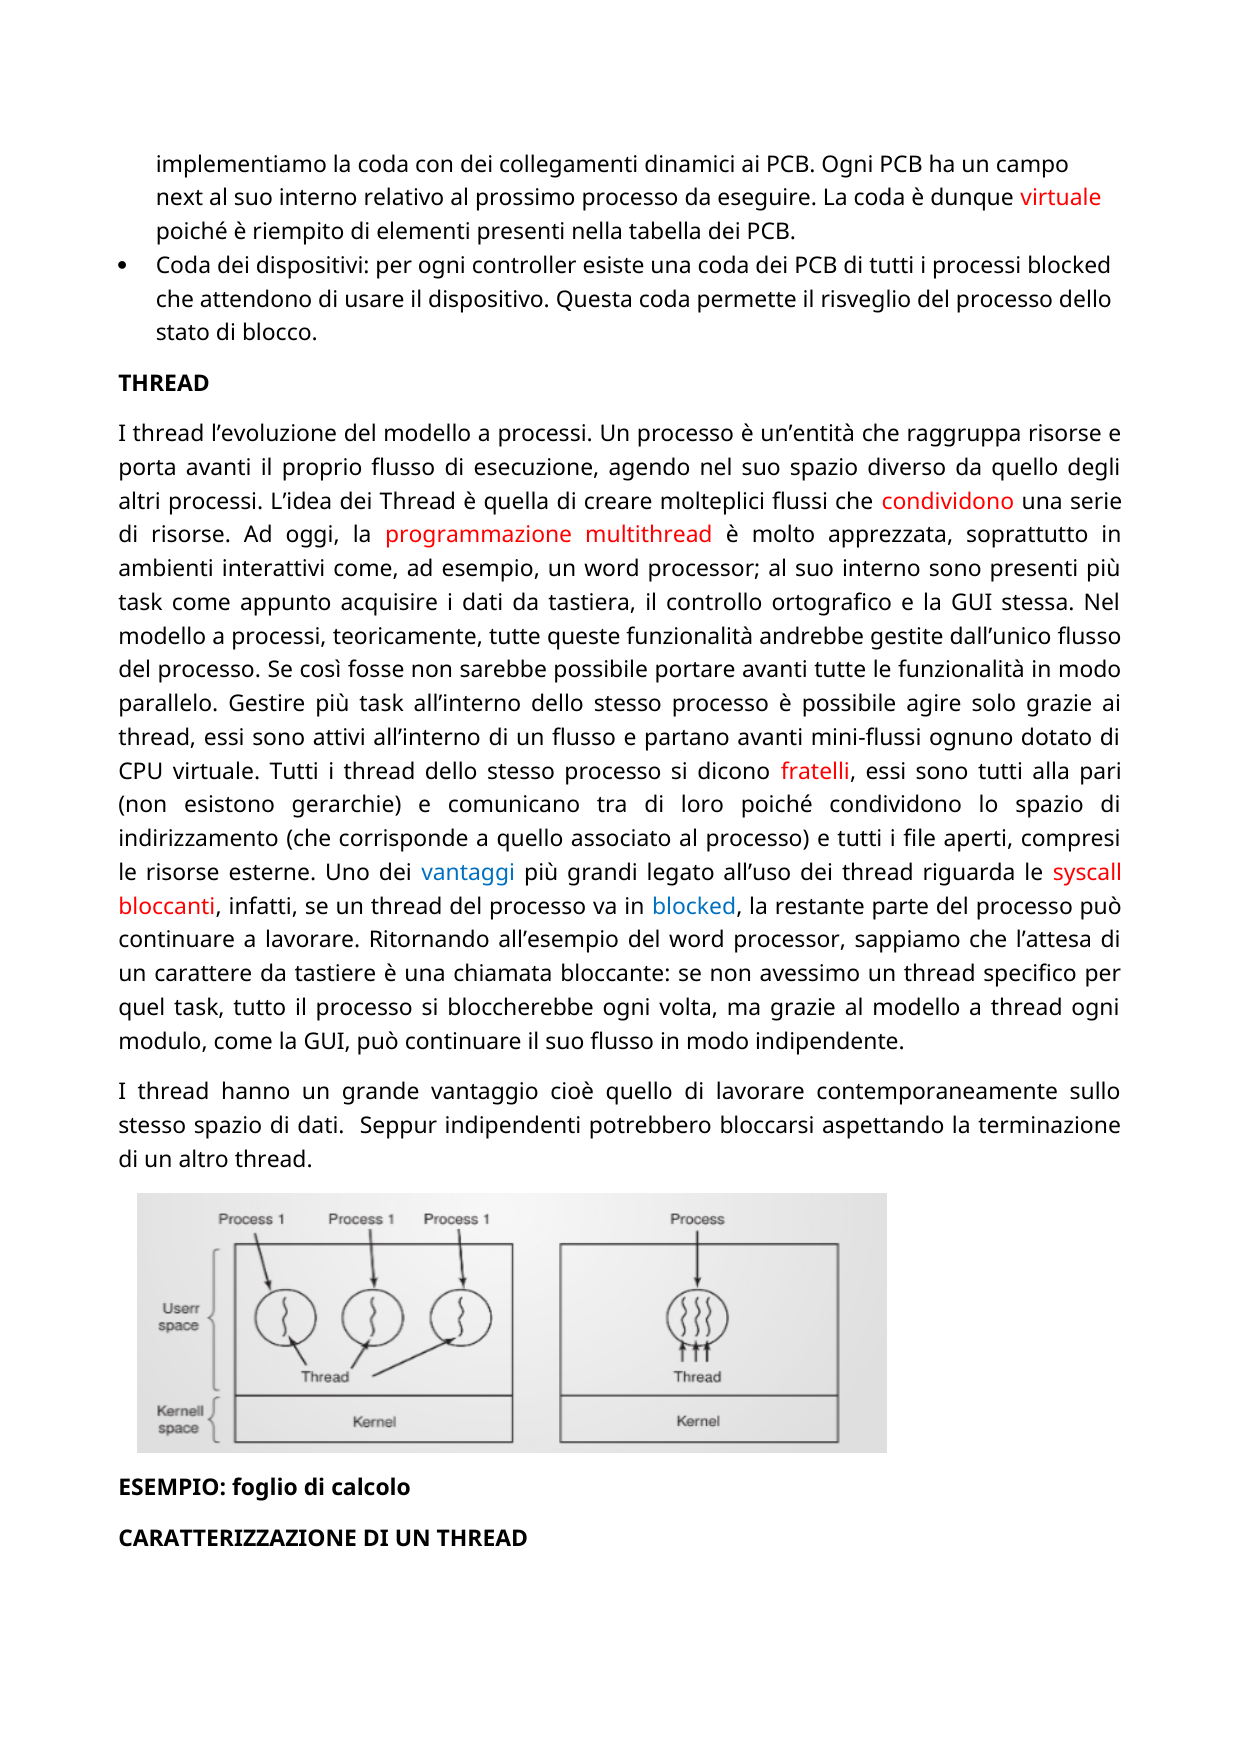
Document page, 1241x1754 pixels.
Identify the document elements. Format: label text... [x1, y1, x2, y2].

text THREAD [118, 367, 1122, 398]
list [118, 148, 1122, 246]
text ESEMPIO: foglio di calcolo [118, 1471, 1122, 1502]
text CARATTERIZZAZIONE DI UN THREAD [118, 1522, 1122, 1553]
list Coda dei dispositivi: per ogni controller esiste una coda dei PCB di tutti i processi blocked che attendono di usare il dispositivo. Questa coda permette il risveglio del processo dello stato di blocco. [118, 249, 1122, 348]
text I thread hanno un grande vantaggio cioè quello di lavorare contemporaneamente sullo stesso spazio di dati. Seppur indipendenti potrebbero bloccarsi aspettando la terminazione di un altro thread. [118, 1075, 1122, 1174]
text I thread l’evoluzione del modello a processi. Un processo è un’entità che raggruppa risorse e porta avanti il proprio flusso di esecuzione, agendo nel suo spazio diverso da quello degli altri processi. L’idea dei Thread è quella di creare molteplici flussi che condividono una serie di risorse. Ad oggi, la programmazione multithread è molto apprezzata, soprattutto in ambienti interattivi come, ad esempio, un word processor; al suo interno sono presenti più task come appunto acquisire i dati da tastiera, il controllo ortografico e la GUI stessa. Nel modello a processi, teoricamente, tutte queste funzionalità andrebbe gestite dall’unico flusso del processo. Se così fosse non sarebbe possibile portare avanti tutte le funzionalità in modo parallelo. Gestire più task all’interno dello stesso processo è possibile agire solo grazie ai thread, essi sono attivi all’interno di un flusso e partano avanti mini-flussi ognuno dotato di CPU virtuale. Tutti i thread dello stesso processo si dicono fratelli, essi sono tutti alla pari (non esistono gerarchie) e comunicano tra di loro poiché condividono lo spazio di indirizzamento (che corrisponde a quello associato al processo) e tutti i file aperti, compresi le risorse esterne. Uno dei vantaggi più grandi legato all’uso dei thread riguarda le syscall bloccanti, infatti, se un thread del processo va in blocked, la restante parte del processo può continuare a lavorare. Ritornando all’esempio del word processor, sappiamo che l’attesa di un carattere da tastiere è una chiamata bloccante: se non avessimo un thread specifico per quel task, tutto il processo si bloccherebbe ogni volta, ma grazie al modello a thread ogni modulo, come la GUI, può continuare il suo flusso in modo indipendente. [118, 417, 1122, 1056]
